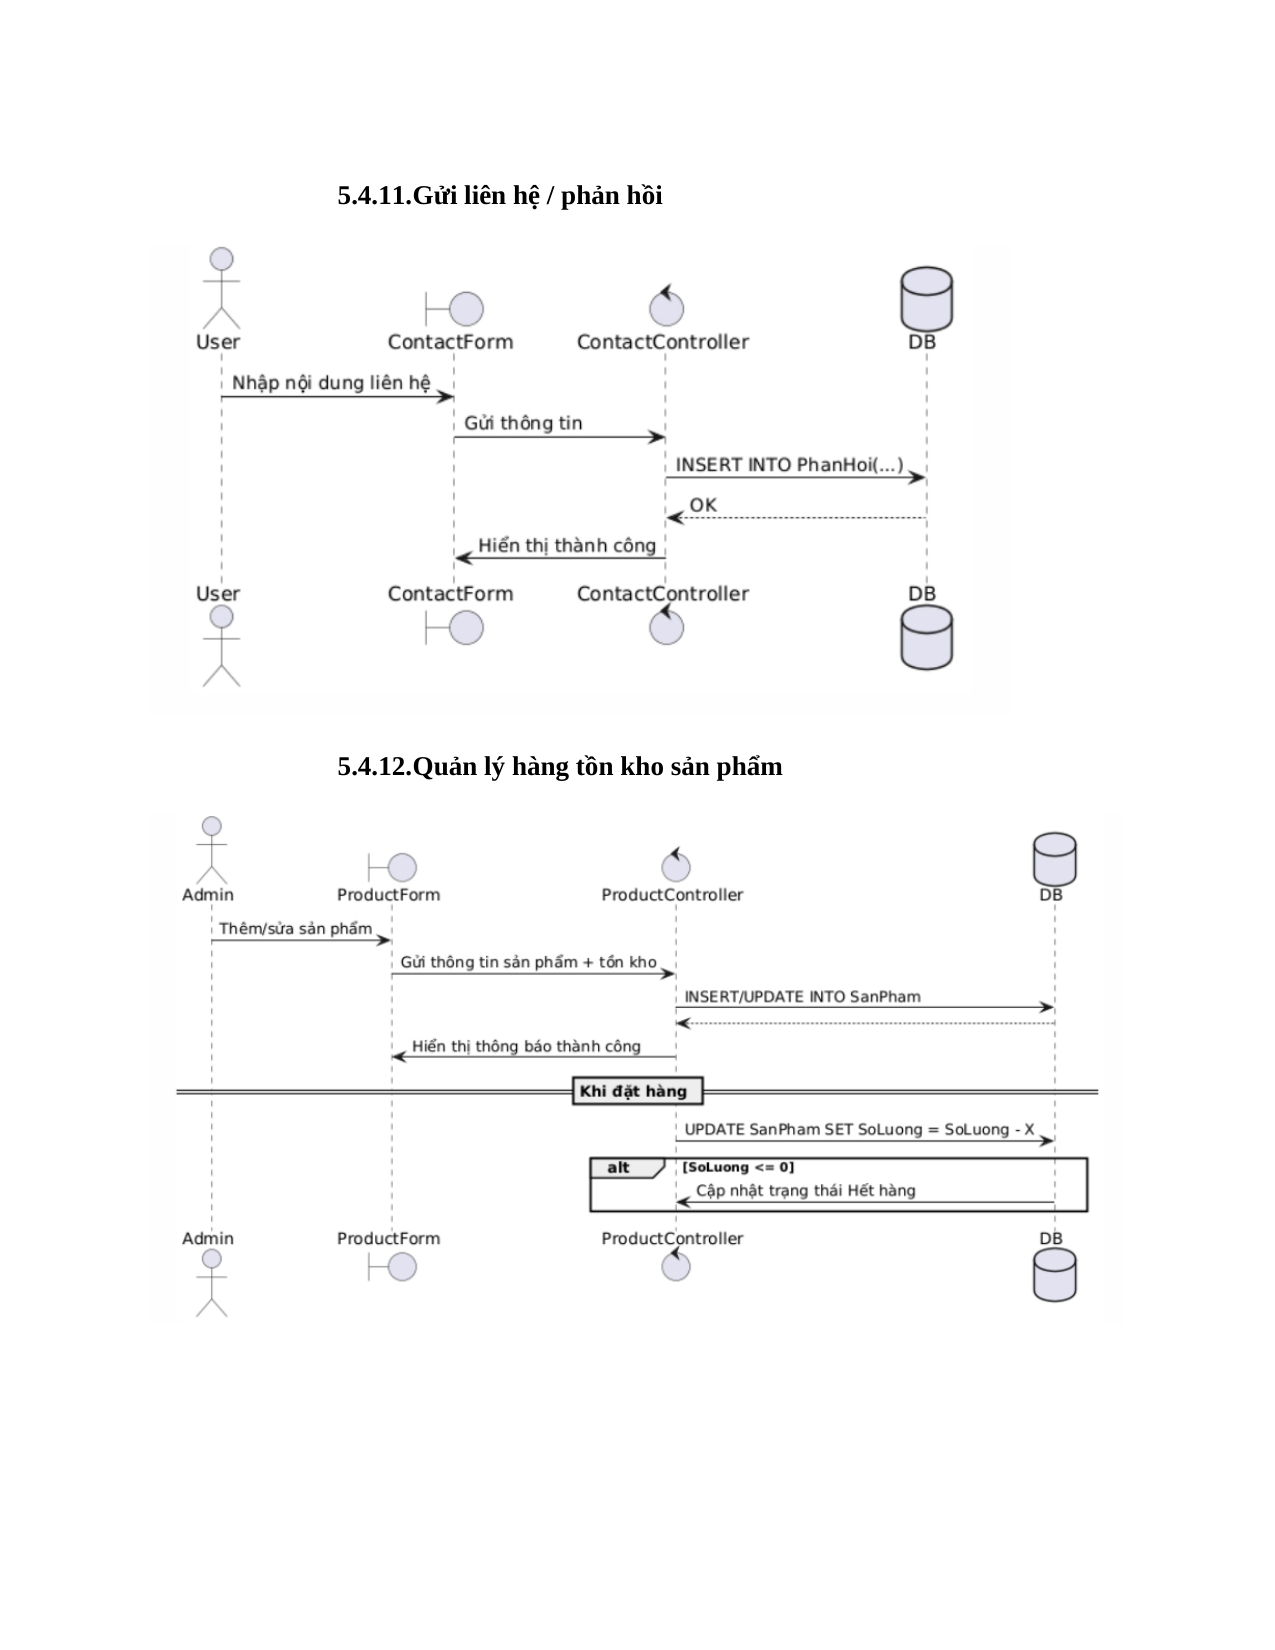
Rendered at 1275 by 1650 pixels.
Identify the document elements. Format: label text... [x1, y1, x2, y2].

picture [150, 244, 1011, 716]
list Gửi liên hệ / phản hồi [337, 179, 1125, 210]
picture [150, 814, 1125, 1325]
list Quản lý hàng tồn kho sản phẩm [337, 750, 1125, 781]
